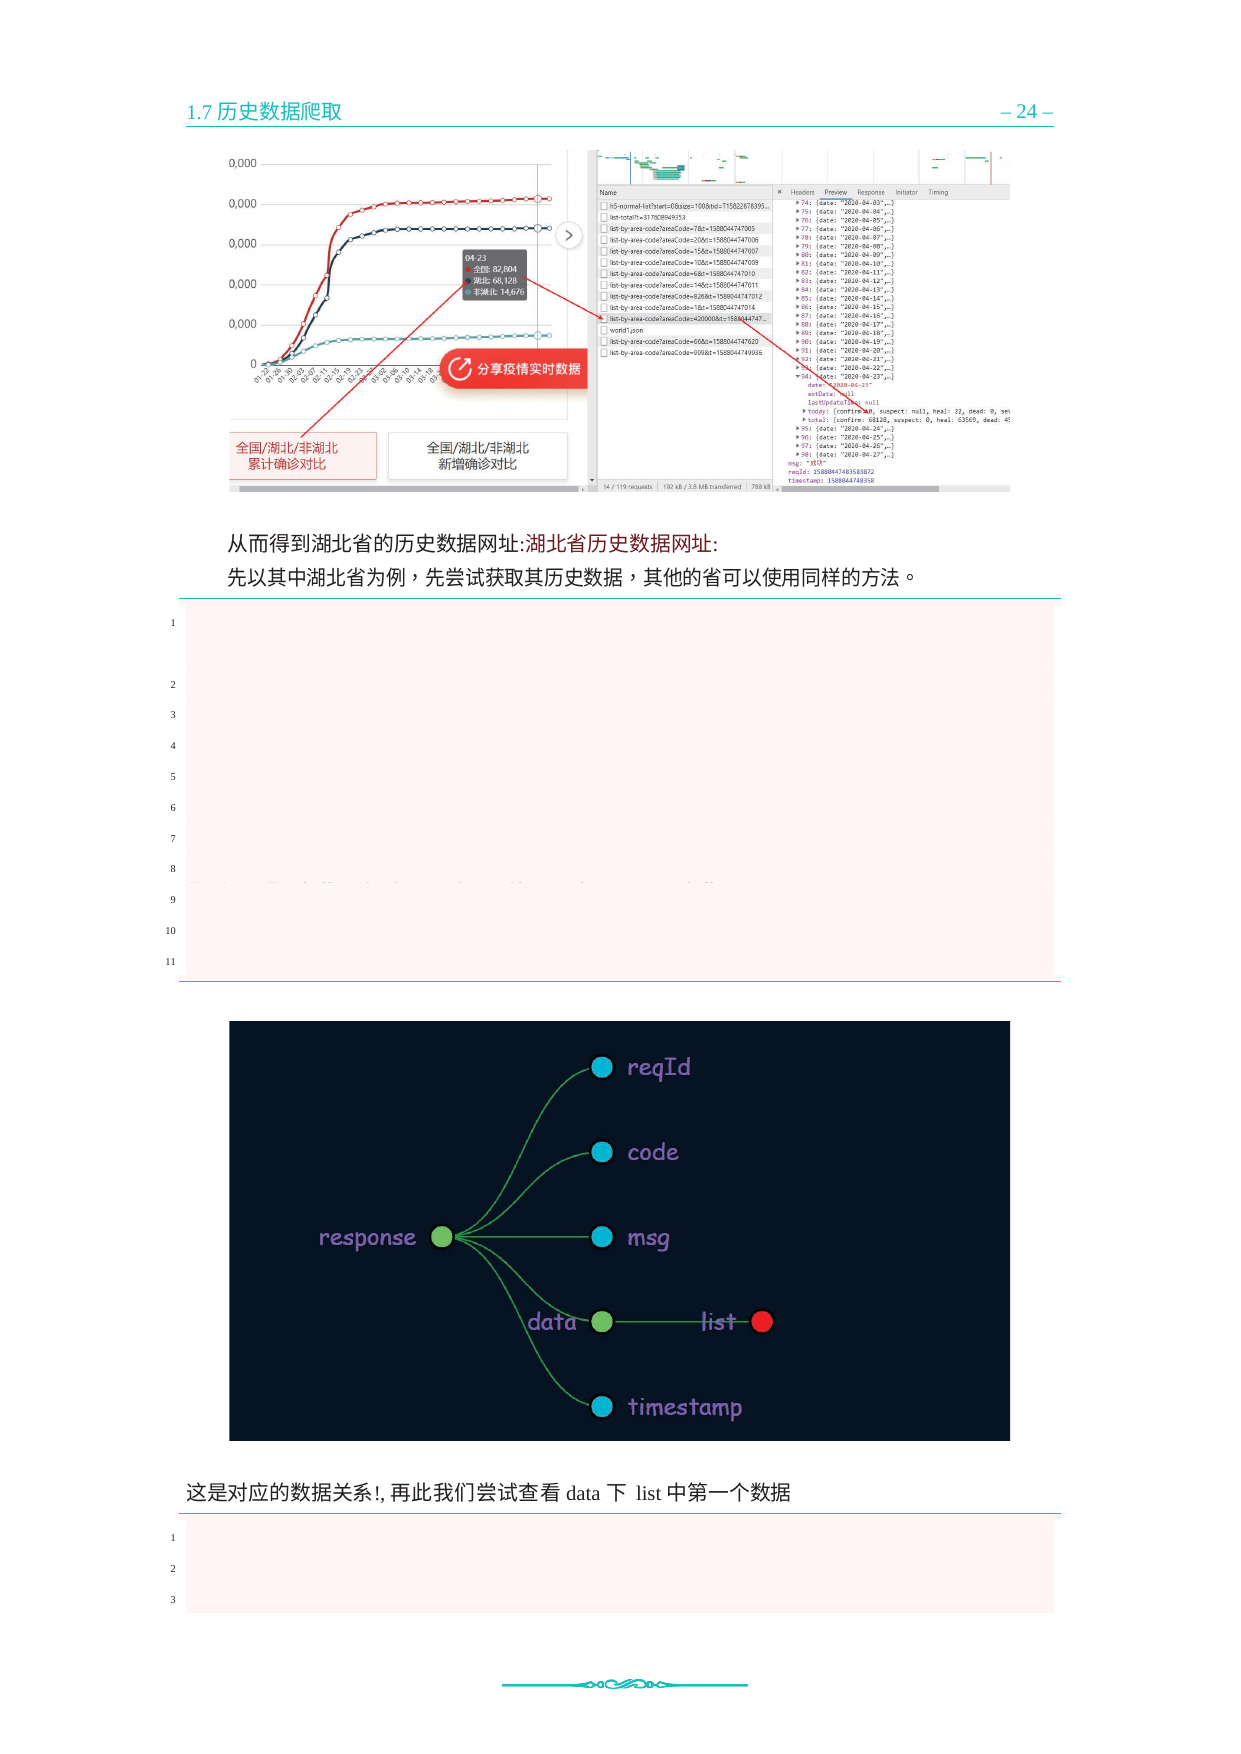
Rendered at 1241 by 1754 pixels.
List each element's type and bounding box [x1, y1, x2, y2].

picture [501, 1679, 749, 1689]
picture [229, 150, 1011, 492]
picture [229, 1021, 1011, 1441]
